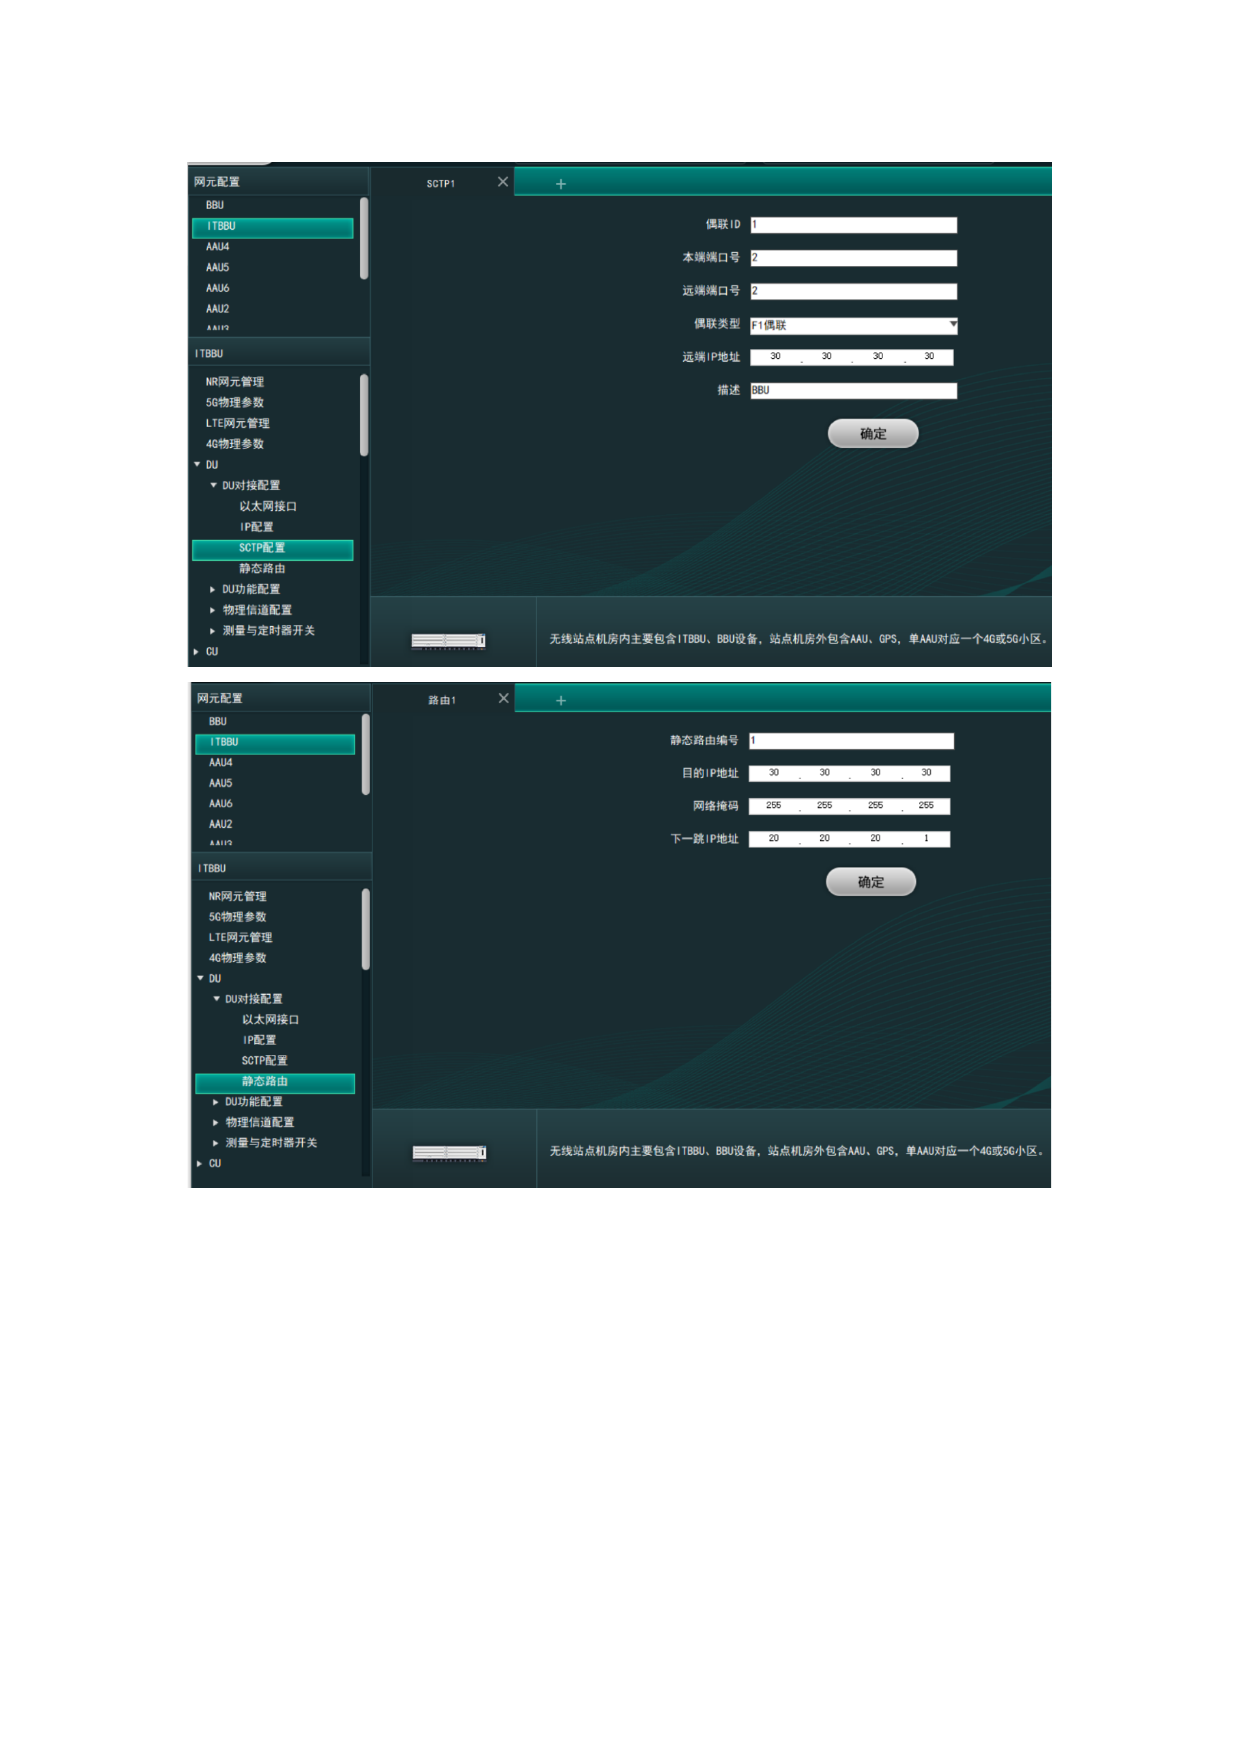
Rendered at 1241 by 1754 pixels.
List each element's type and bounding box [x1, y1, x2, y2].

picture [187, 162, 1052, 667]
picture [187, 682, 1052, 1188]
